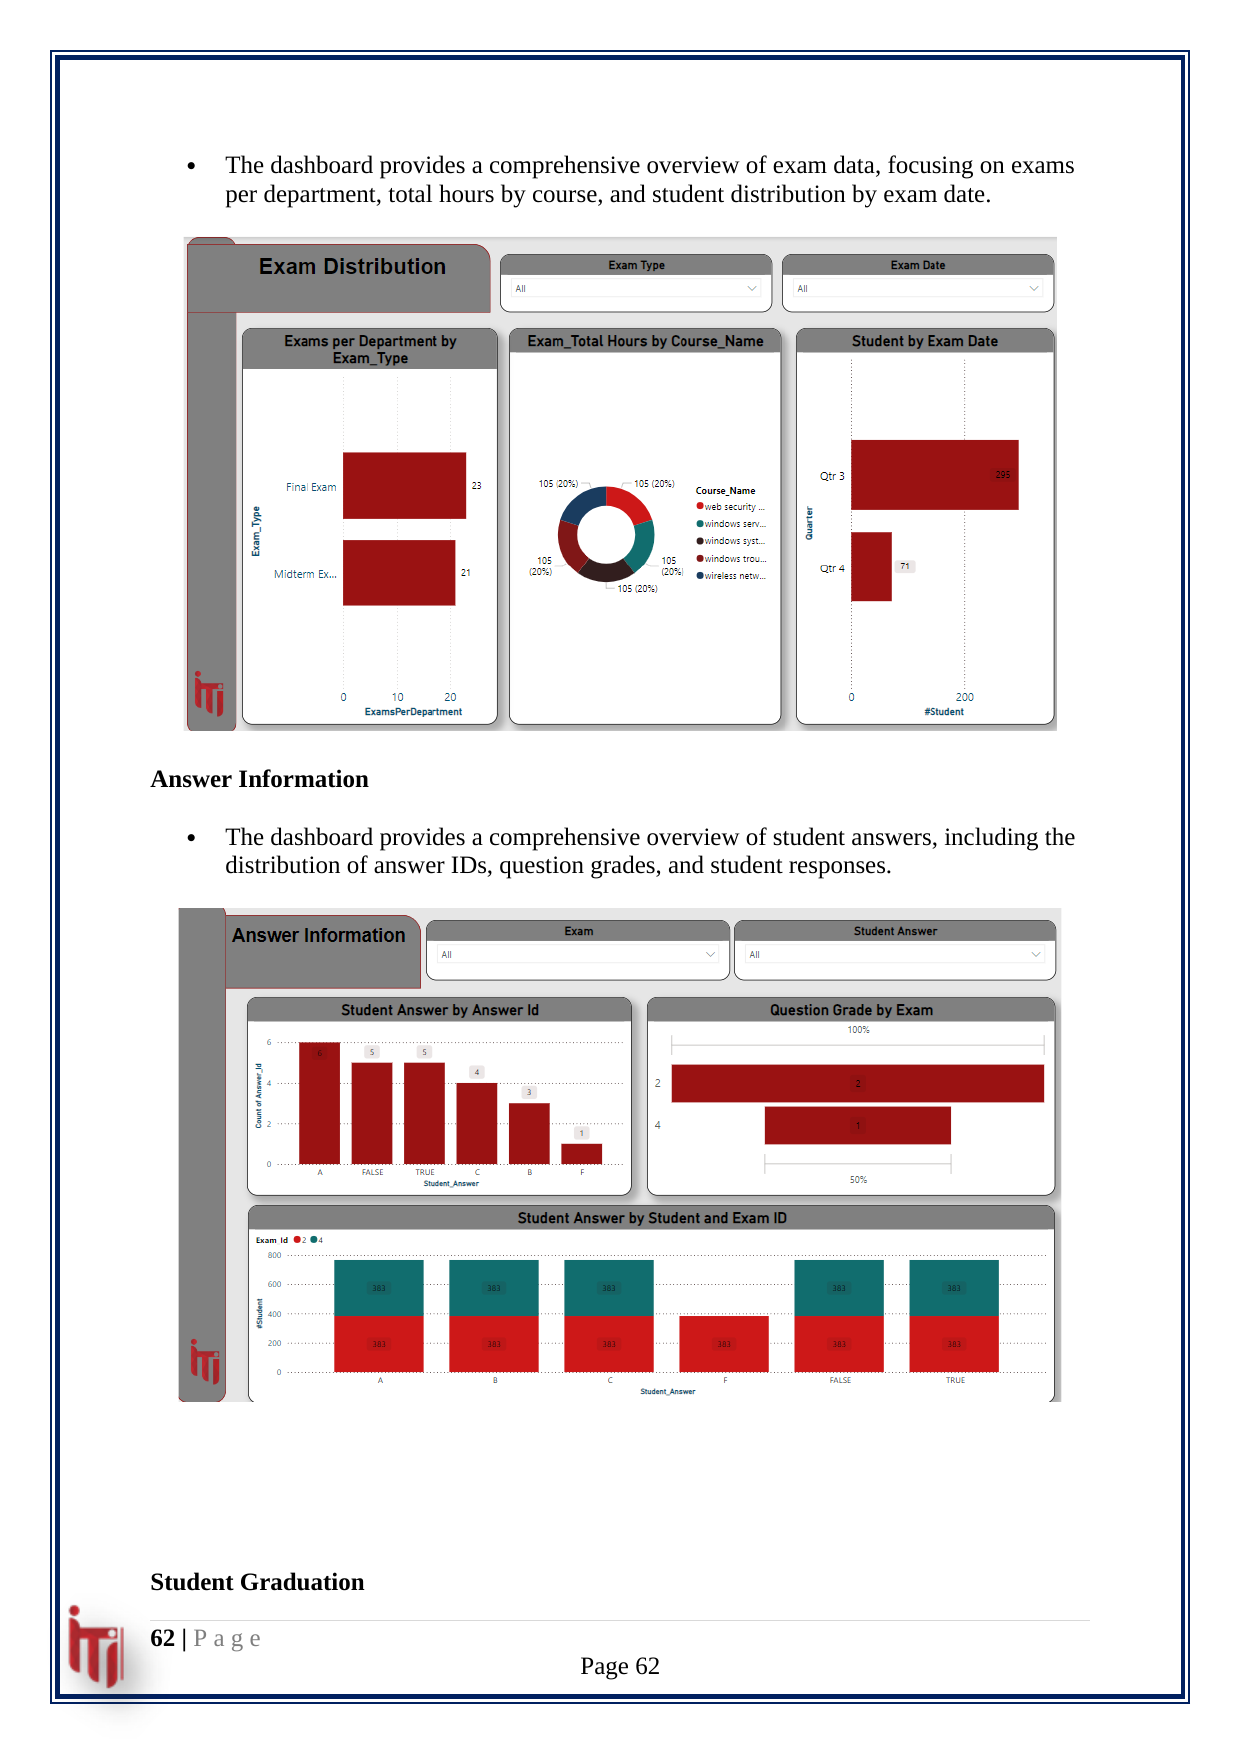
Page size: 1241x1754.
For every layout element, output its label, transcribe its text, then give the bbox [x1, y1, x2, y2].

picture [45, 1593, 174, 1736]
text Student Graduation [150, 1567, 1090, 1596]
picture [183, 236, 1057, 731]
list The dashboard provides a comprehensive overview of student answers, including the distribution of answer IDs, question grades, and student responses. [188, 822, 1090, 879]
text Answer Information [150, 764, 1090, 793]
list The dashboard provides a comprehensive overview of exam data, focusing on exams per department, total hours by course, and student distribution by exam date. [188, 150, 1090, 208]
picture [178, 908, 1062, 1402]
